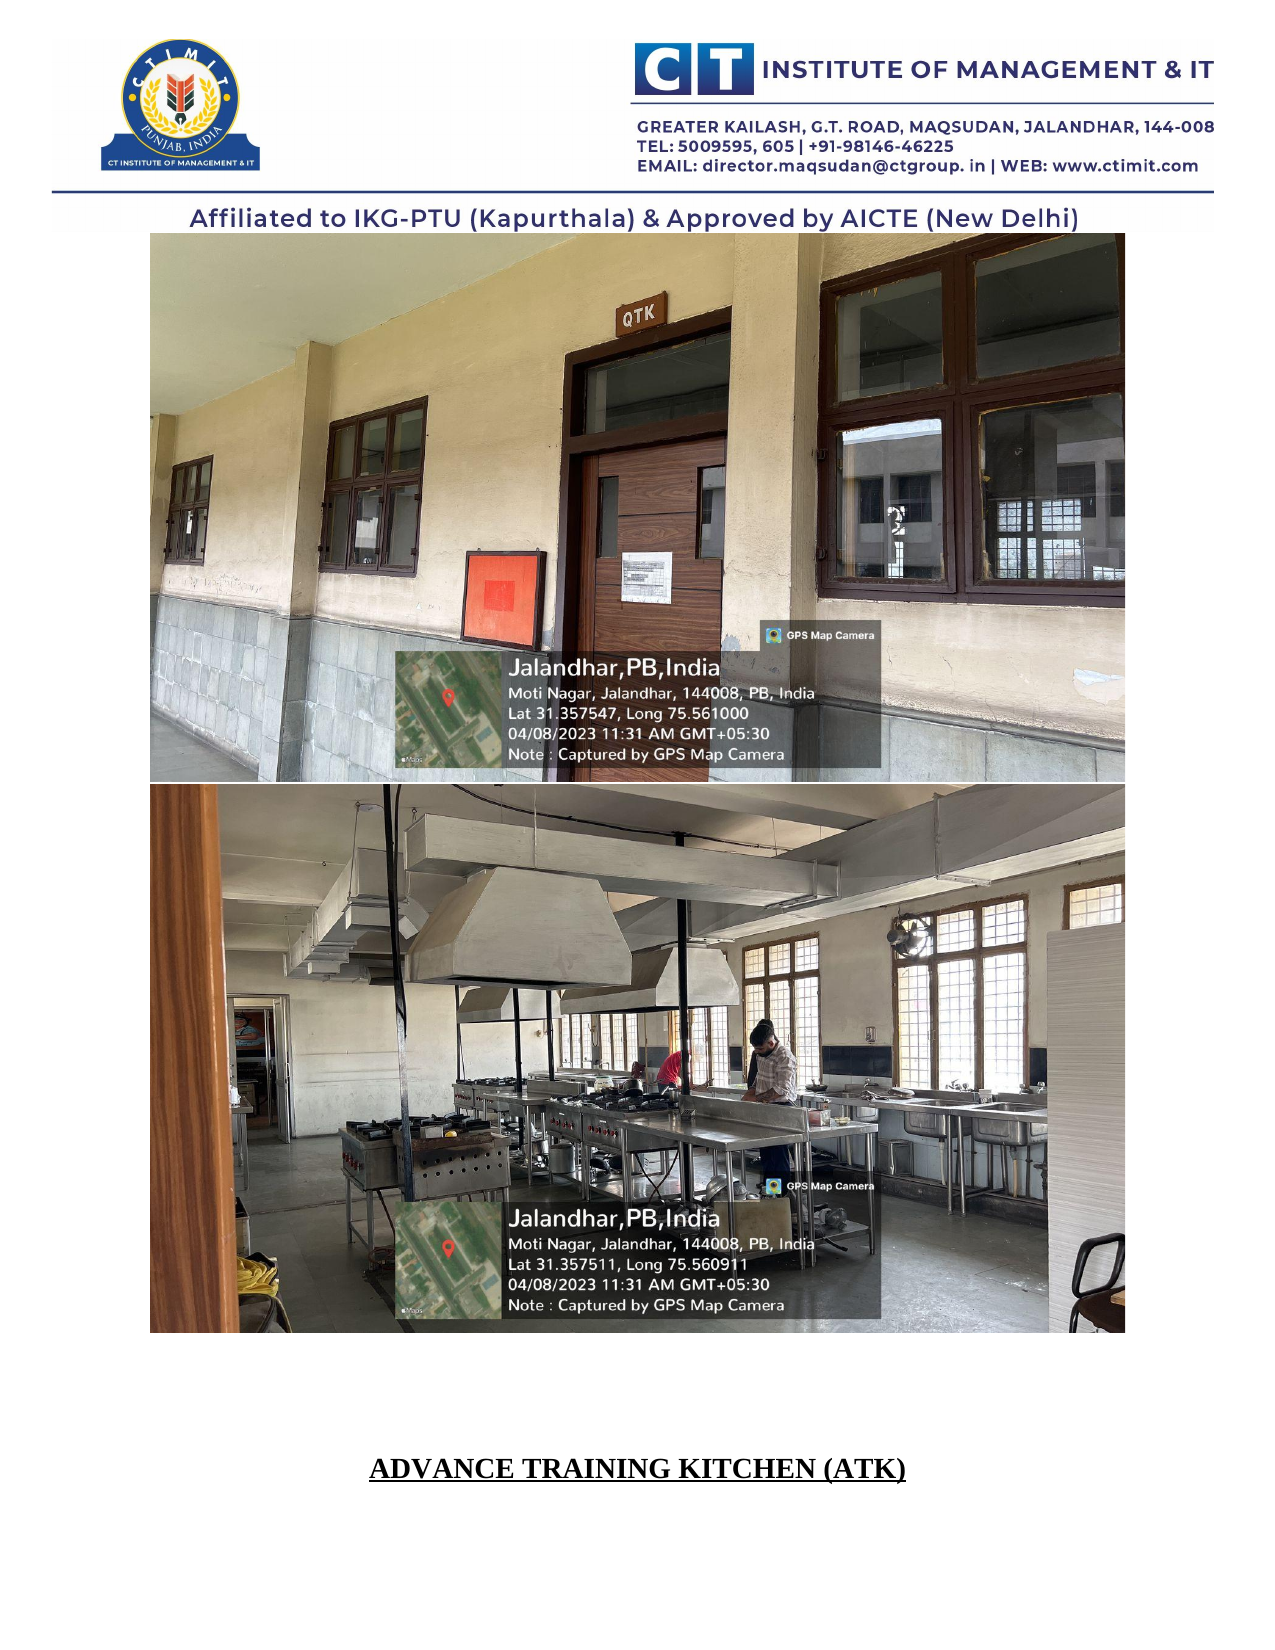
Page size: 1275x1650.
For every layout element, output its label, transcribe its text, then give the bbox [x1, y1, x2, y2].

picture [51, 39, 1214, 232]
picture [150, 233, 1125, 782]
picture [150, 784, 1125, 1333]
text ADVANCE TRAINING KITCHEN (ATK) [150, 1451, 1125, 1484]
